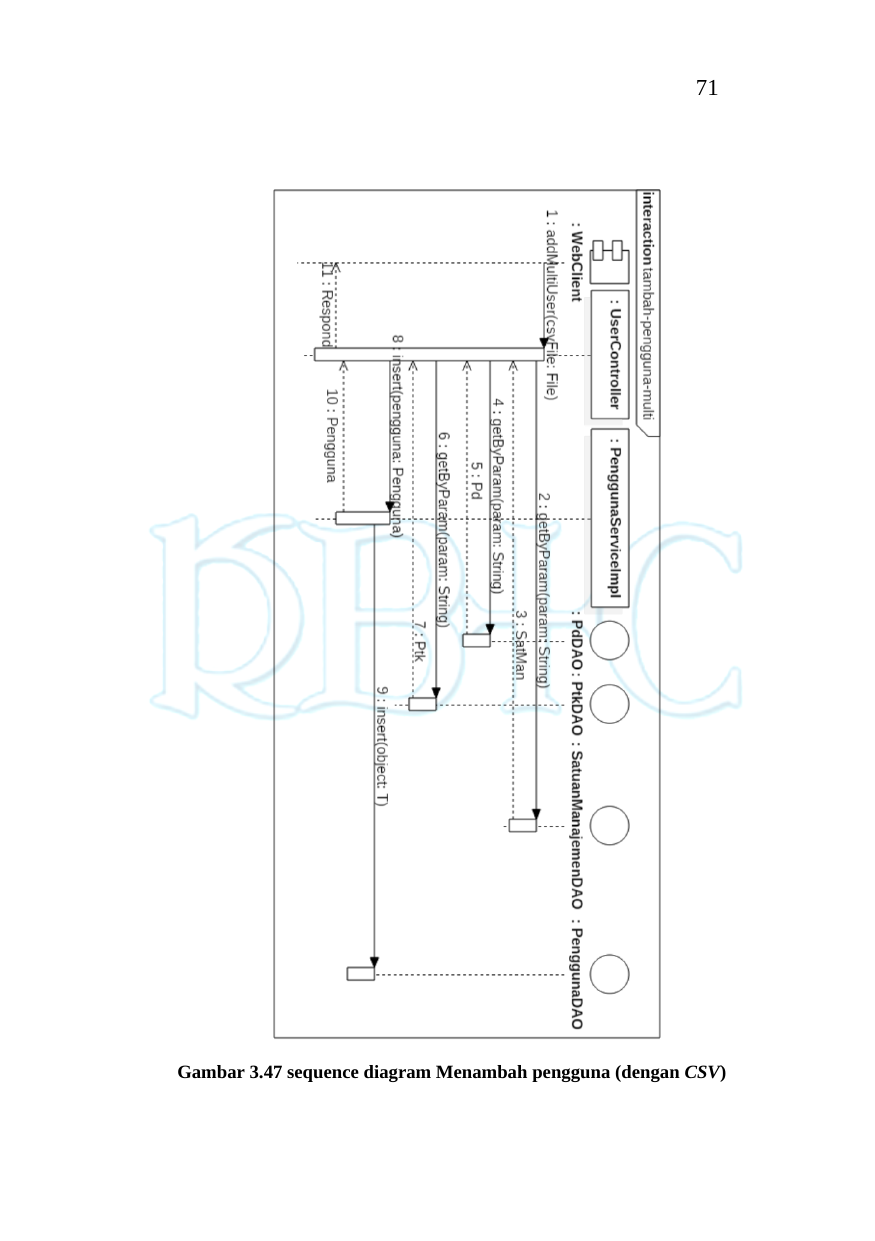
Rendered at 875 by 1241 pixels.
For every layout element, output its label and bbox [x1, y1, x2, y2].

picture [236, 182, 668, 1075]
